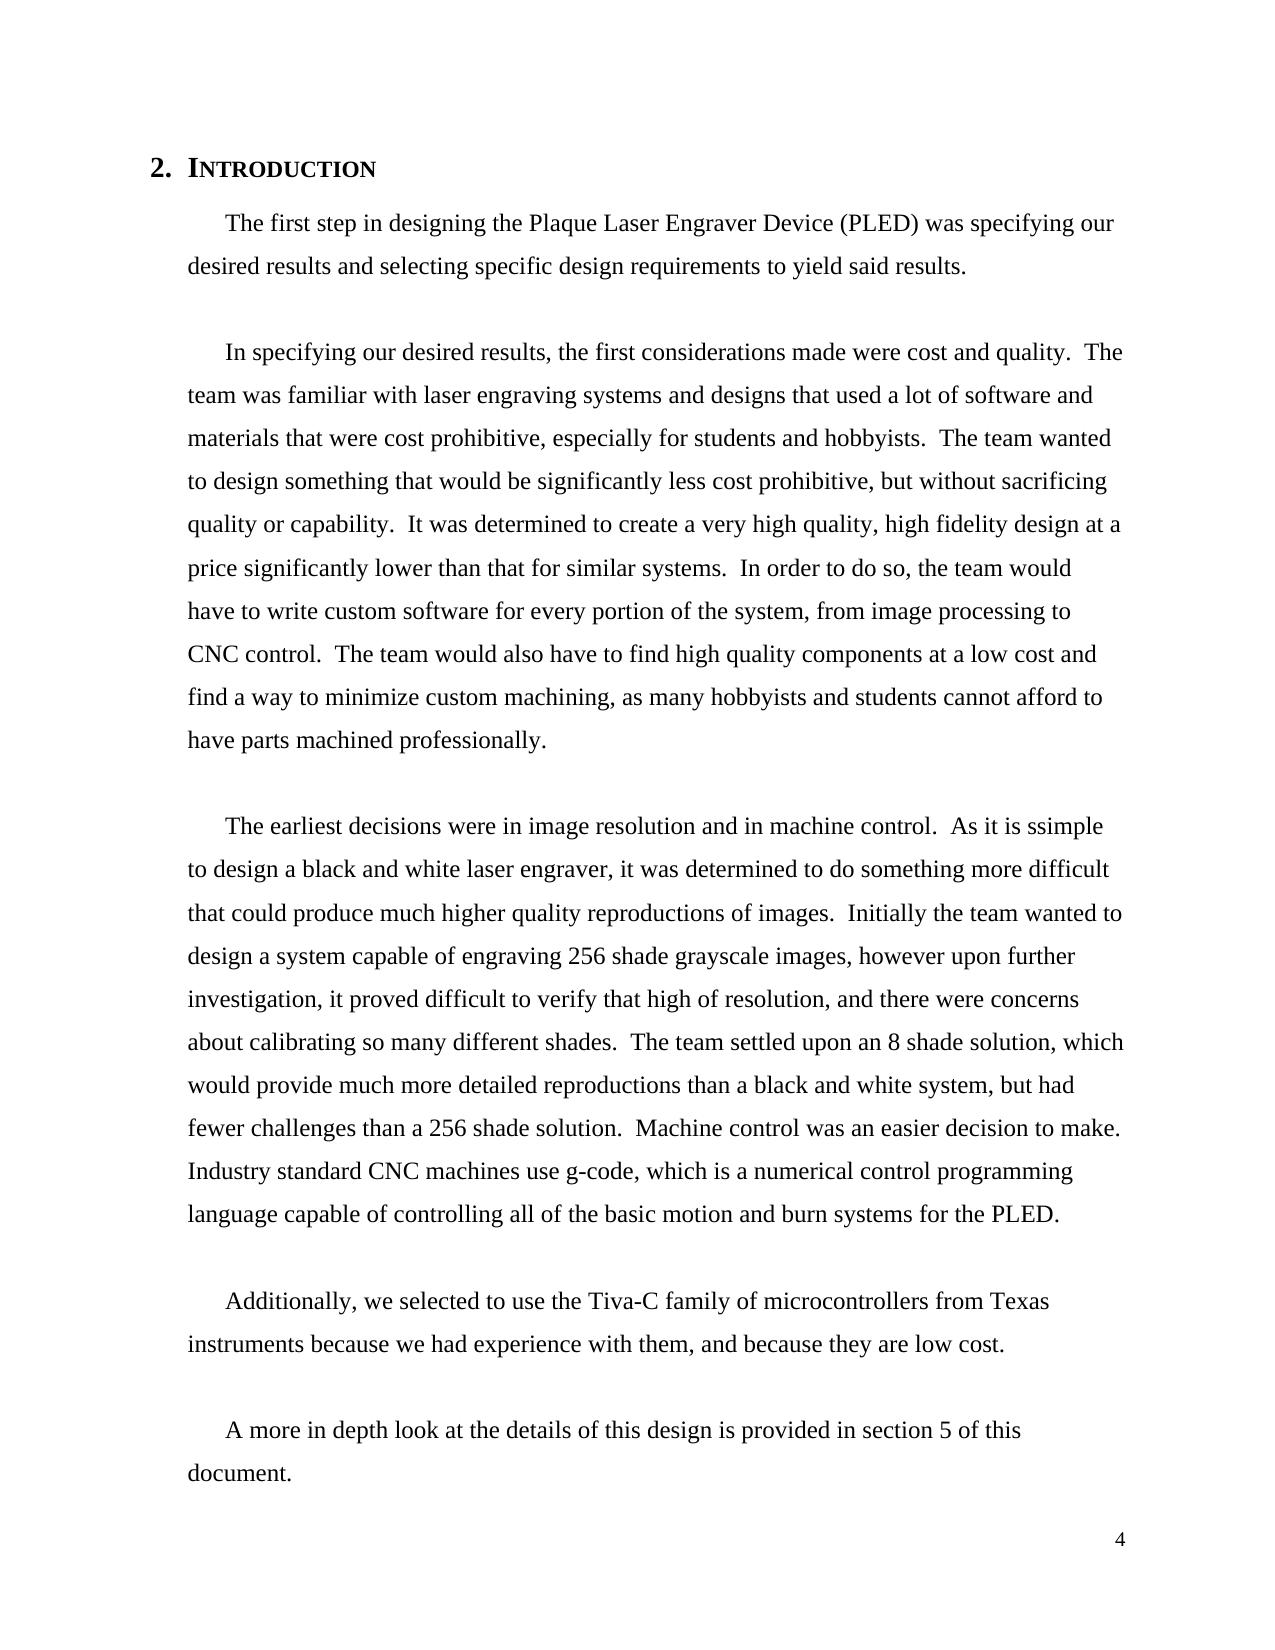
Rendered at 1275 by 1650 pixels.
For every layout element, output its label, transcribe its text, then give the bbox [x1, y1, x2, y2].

text A more in depth look at the details of this design is provided in section 5 of this document. [187, 1415, 1125, 1487]
text In specifying our desired results, the first considerations made were cost and quality. The team was familiar with laser engraving systems and designs that used a lot of software and materials that were cost prohibitive, especially for students and hobbyists. The team wanted to design something that would be significantly less cost prohibitive, but without sacrificing quality or capability. It was determined to create a very high quality, high fidelity design at a price significantly lower than that for similar systems. In order to do so, the team would have to write custom software for every portion of the system, from image processing to CNC control. The team would also have to find high quality components at a low cost and find a way to minimize custom machining, as many hobbyists and students cannot afford to have parts machined professionally. [187, 337, 1125, 754]
text The earliest decisions were in image resolution and in machine control. As it is ssimple to design a black and white laser engraver, it was determined to do something more difficult that could produce much higher quality reproductions of images. Initially the team wanted to design a system capable of engraving 256 shade grayscale images, however upon further investigation, it proved difficult to verify that high of resolution, and there were concerns about calibrating so many different shades. The team settled upon an 8 shade solution, which would provide much more detailed reproductions than a black and white system, but had fewer challenges than a 256 shade solution. Machine control was an easier decision to make. Industry standard CNC machines use g-code, which is a numerical control programming language capable of controlling all of the basic motion and burn systems for the PLED. [187, 811, 1125, 1228]
subtitle Introduction [150, 150, 1125, 183]
text The first step in designing the Plaque Laser Engraver Device (PLED) was specifying our desired results and selecting specific design requirements to yield said results. [187, 208, 1125, 279]
text Additionally, we selected to use the Tiva-C family of microcontrollers from Texas instruments because we had experience with them, and because they are low cost. [187, 1286, 1125, 1358]
